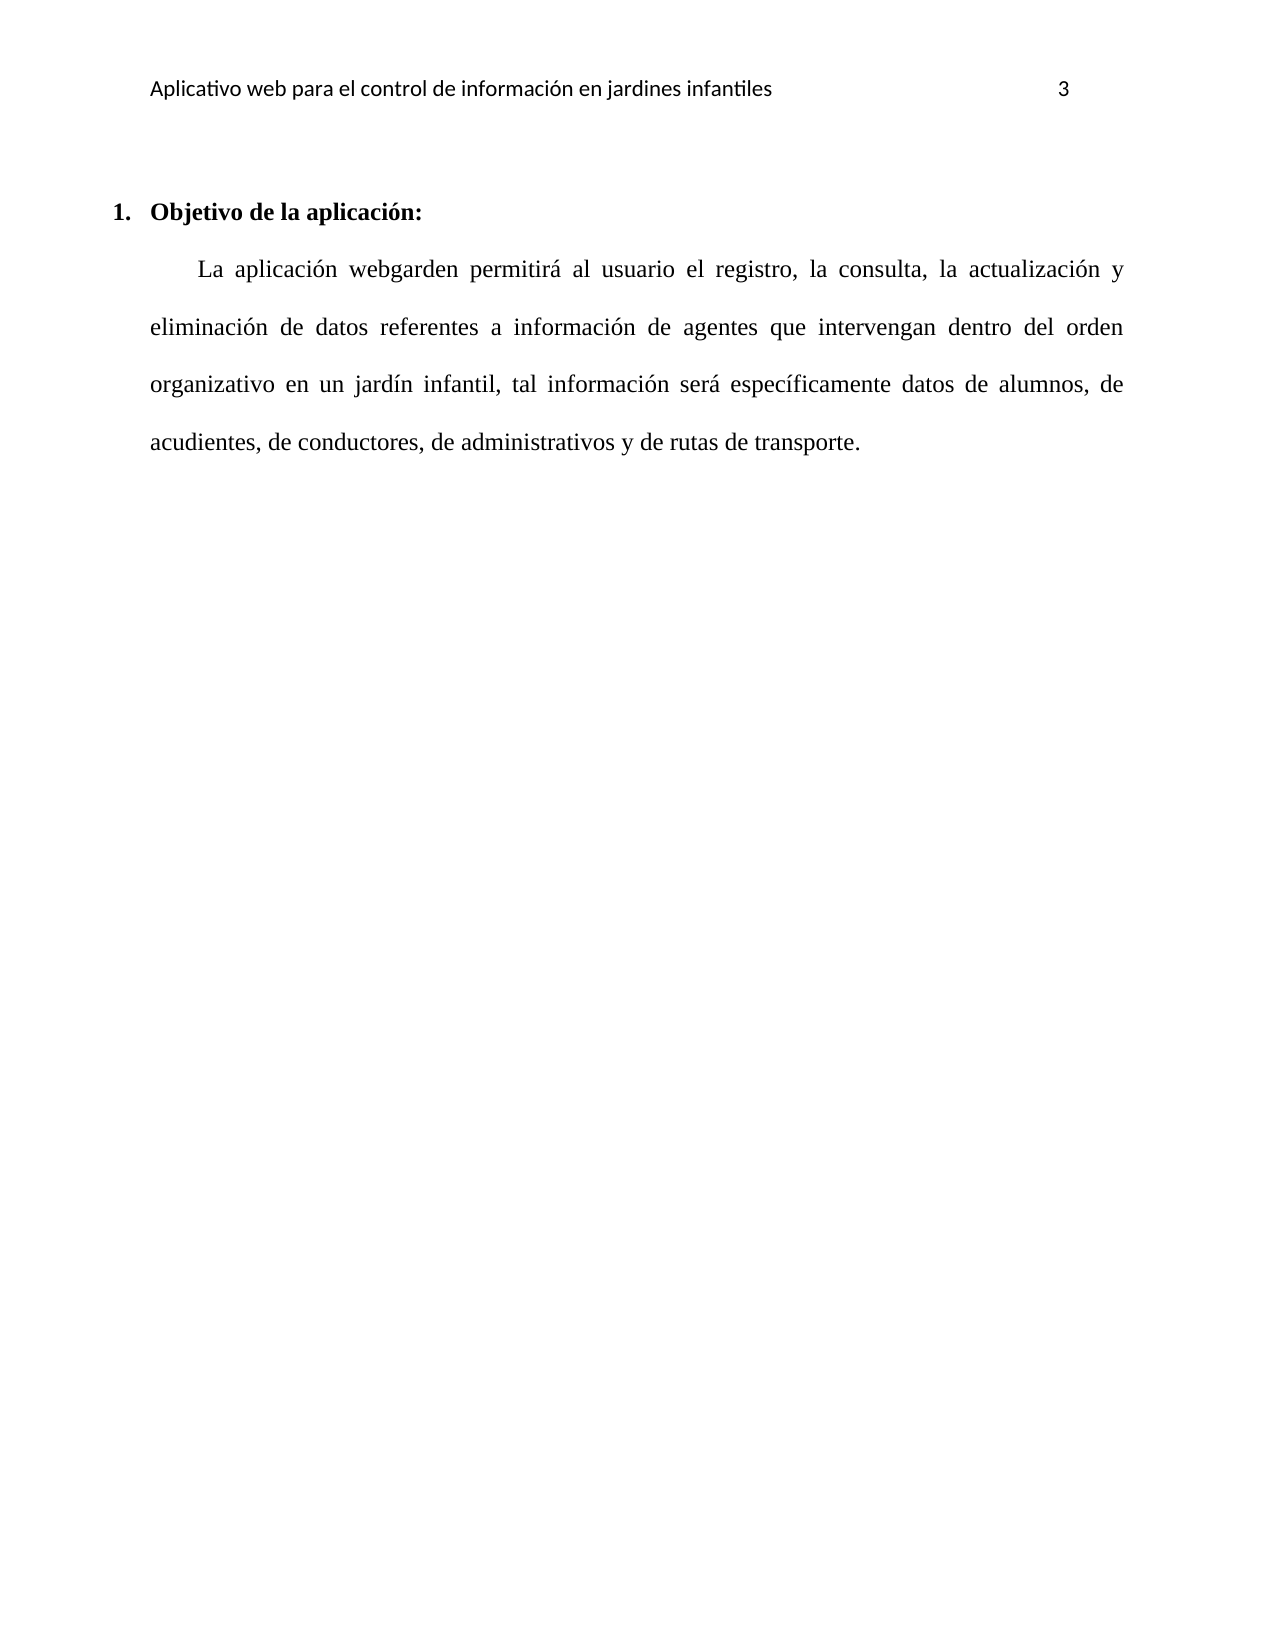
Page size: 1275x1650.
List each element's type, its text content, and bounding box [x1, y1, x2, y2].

list Objetivo de la aplicación: [112, 197, 1125, 226]
list La aplicación webgarden permitirá al usuario el registro, la consulta, la actualización y eliminación de datos referentes a información de agentes que intervengan dentro del orden organizativo en un jardín infantil, tal información será específicamente datos de alumnos, de acudientes, de conductores, de administrativos y de rutas de transporte. [150, 254, 1125, 456]
